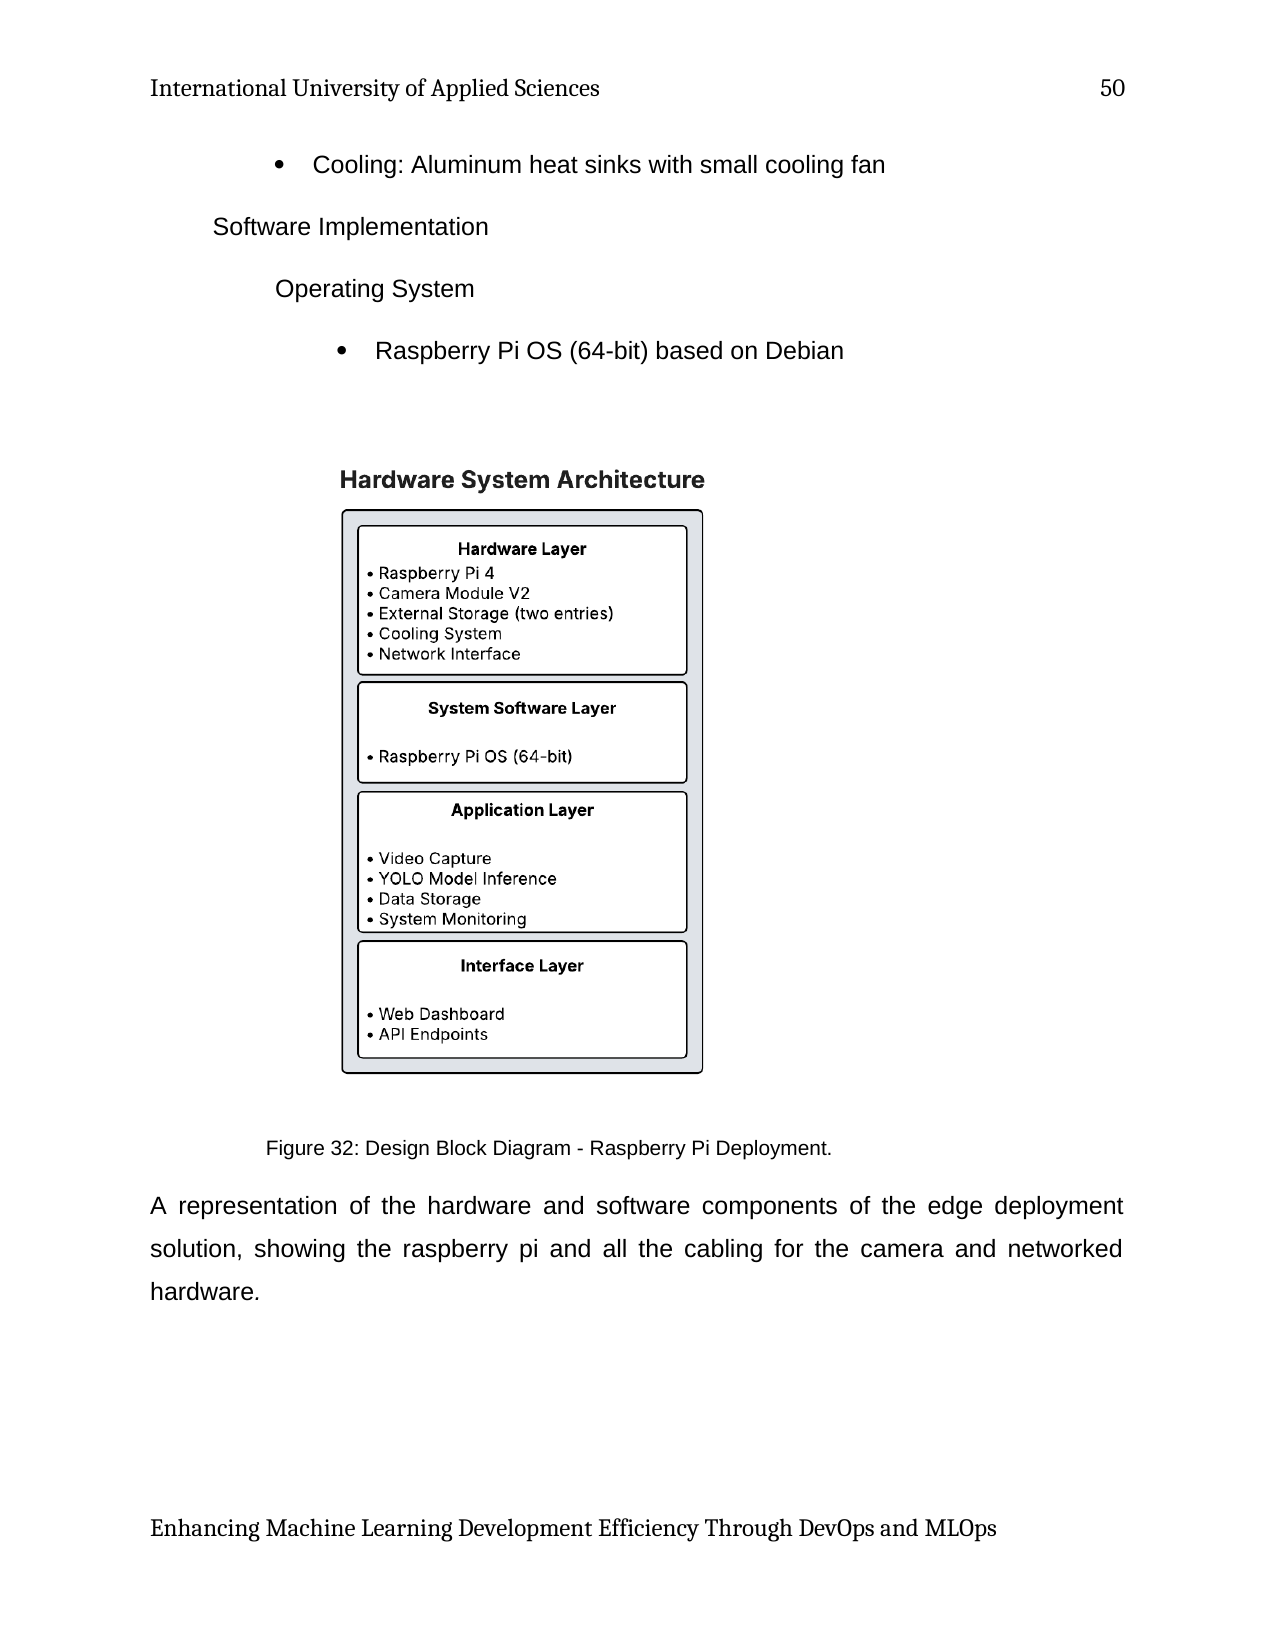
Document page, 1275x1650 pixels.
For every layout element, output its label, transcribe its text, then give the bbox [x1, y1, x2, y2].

list Raspberry Pi OS (64-bit) based on Debian [337, 336, 1125, 364]
text A representation of the hardware and software components of the edge deployment solution, showing the raspberry pi and all the cabling for the camera and networked hardware. [150, 1191, 1125, 1306]
text Operating System [275, 274, 1125, 303]
text Software Implementation [212, 212, 1125, 241]
picture [295, 444, 767, 1104]
list Cooling: Aluminum heat sinks with small cooling fan [275, 150, 1125, 179]
